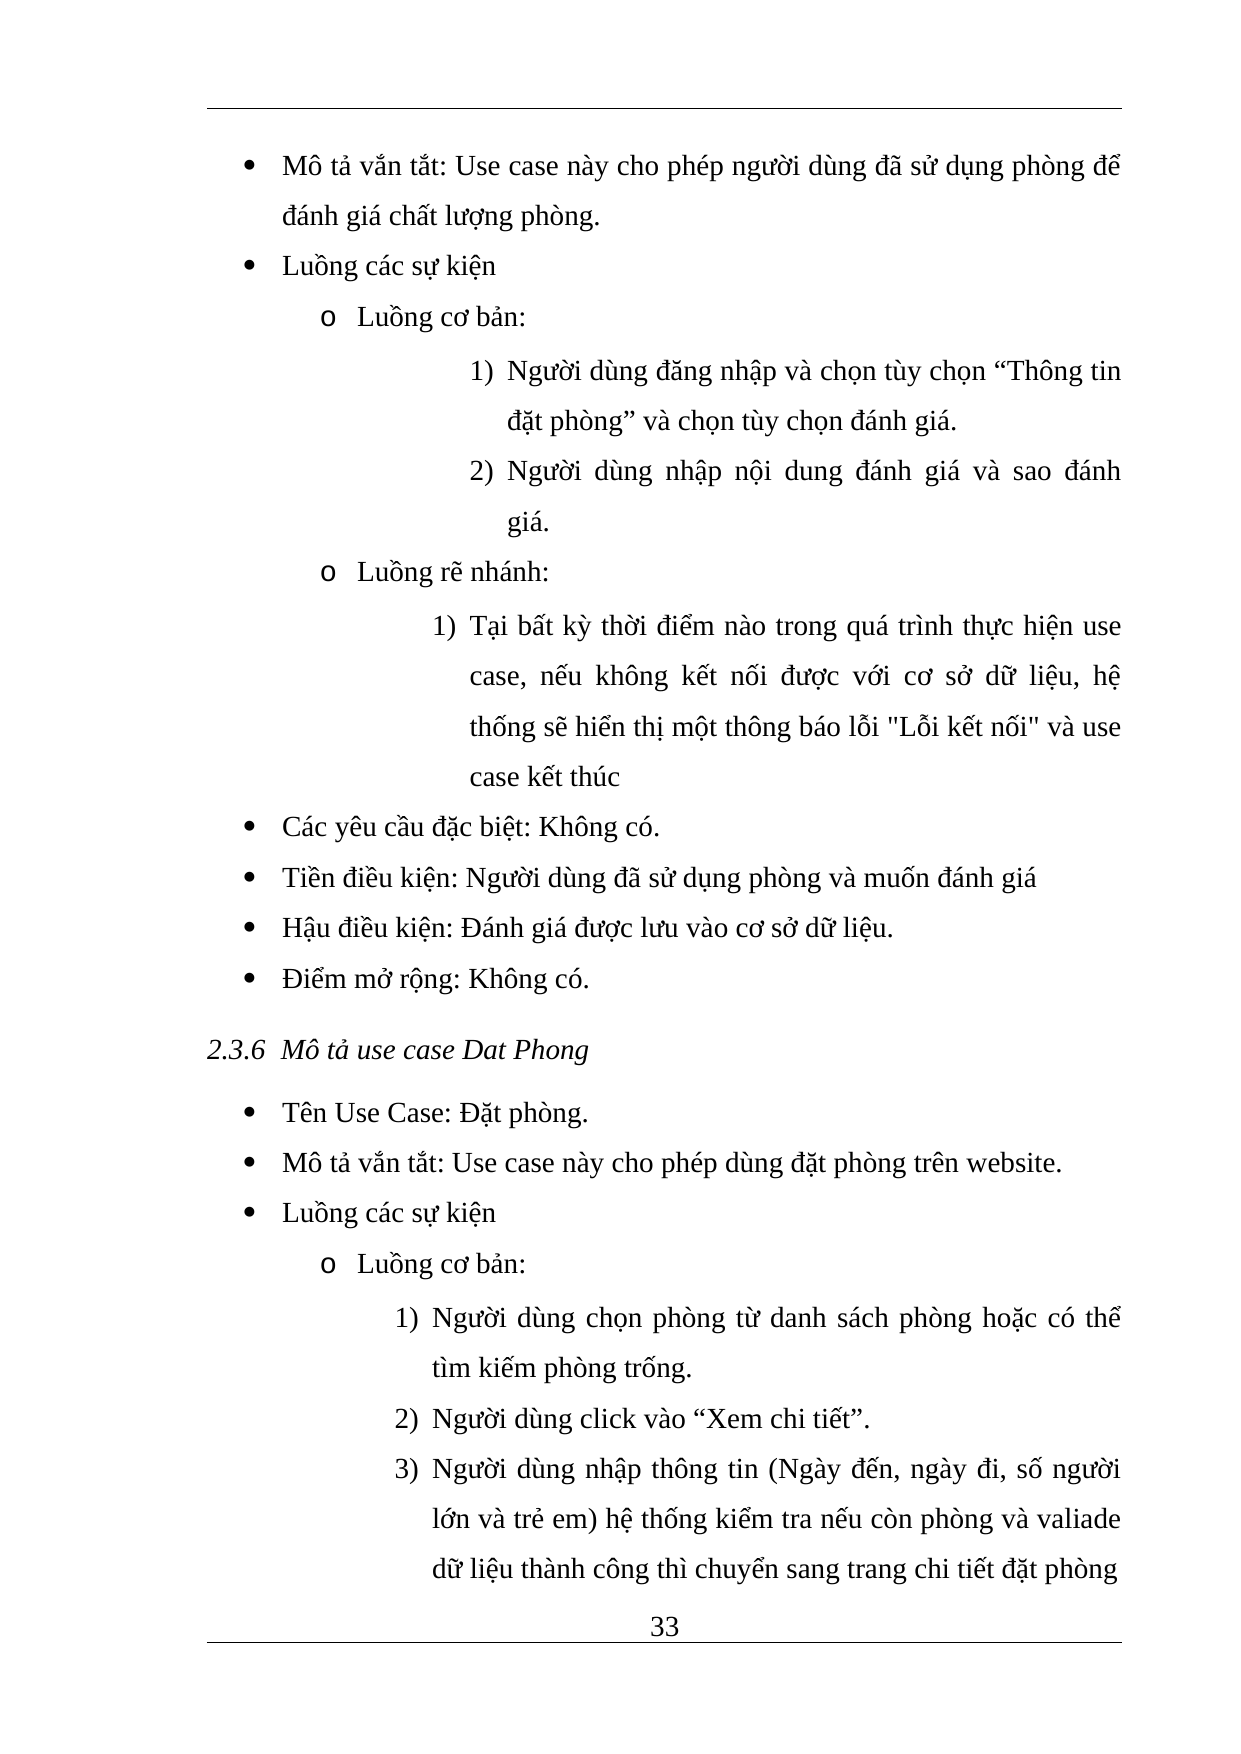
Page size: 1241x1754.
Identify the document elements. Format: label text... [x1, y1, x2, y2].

list Tiền điều kiện: Người dùng đã sử dụng phòng và muốn đánh giá [244, 860, 1122, 893]
list Luồng cơ bản: [319, 299, 1122, 335]
list Luồng các sự kiện [244, 248, 1122, 282]
list Người dùng nhập nội dung đánh giá và sao đánh giá. [469, 453, 1122, 537]
list Hậu điều kiện: Đánh giá được lưu vào cơ sở dữ liệu. [244, 910, 1122, 944]
list Luồng rẽ nhánh: [319, 554, 1122, 590]
subtitle Mô tả use case Dat Phong [207, 1032, 1122, 1066]
list Tên Use Case: Đặt phòng. [244, 1095, 1122, 1128]
list Mô tả vắn tắt: Use case này cho phép dùng đặt phòng trên website. [244, 1145, 1122, 1179]
list Luồng các sự kiện [244, 1196, 1122, 1229]
list Luồng cơ bản: [319, 1246, 1122, 1282]
list Mô tả vắn tắt: Use case này cho phép người dùng đã sử dụng phòng để đánh giá chất lượng phòng. [244, 148, 1122, 232]
list Người dùng đăng nhập và chọn tùy chọn “Thông tin đặt phòng” và chọn tùy chọn đánh giá. [469, 353, 1122, 437]
list Các yêu cầu đặc biệt: Không có. [244, 809, 1122, 843]
list Điểm mở rộng: Không có. [244, 961, 1122, 994]
list Người dùng chọn phòng từ danh sách phòng hoặc có thể tìm kiếm phòng trống. [394, 1300, 1122, 1384]
list Tại bất kỳ thời điểm nào trong quá trình thực hiện use case, nếu không kết nối được với cơ sở dữ liệu, hệ thống sẽ hiển thị một thông báo lỗi "Lỗi kết nối" và use case kết thúc [432, 608, 1122, 793]
list Người dùng nhập thông tin (Ngày đến, ngày đi, số người lớn và trẻ em) hệ thống kiểm tra nếu còn phòng và valiade dữ liệu thành công thì chuyển sang trang chi tiết đặt phòng [394, 1451, 1122, 1585]
list Người dùng click vào “Xem chi tiết”. [394, 1401, 1122, 1434]
